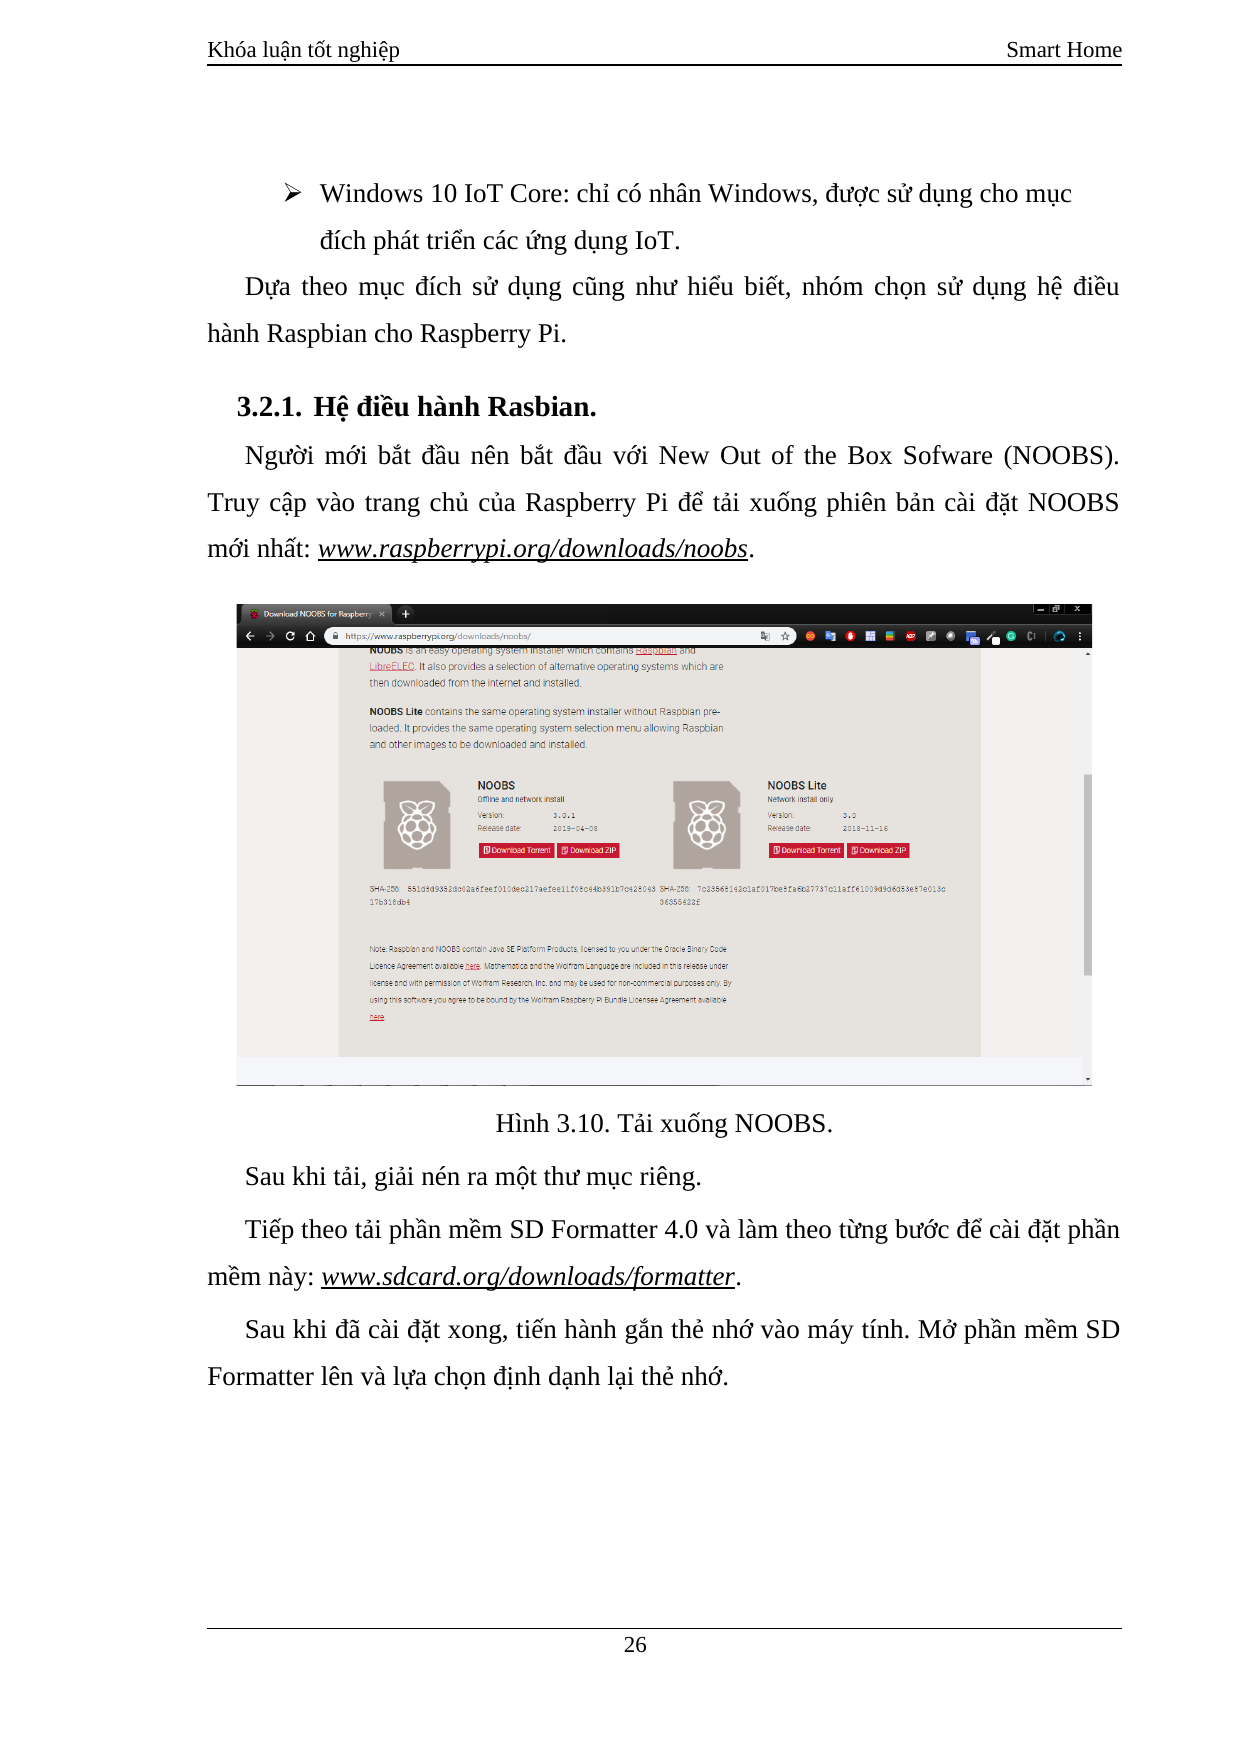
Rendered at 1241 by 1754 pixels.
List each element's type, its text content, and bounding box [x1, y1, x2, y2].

subtitle Hệ điều hành Rasbian. [237, 389, 1122, 422]
text Người mới bắt đầu nên bắt đầu với New Out of the Box Sofware (NOOBS). Truy cập vào trang chủ của Raspberry Pi để tải xuống phiên bản cài đặt NOOBS mới nhất: www.raspberrypi.org/downloads/noobs. [207, 439, 1122, 563]
text Dựa theo mục đích sử dụng cũng như hiểu biết, nhóm chọn sử dụng hệ điều hành Raspbian cho Raspberry Pi. [207, 270, 1122, 348]
picture [236, 604, 1093, 1086]
text Sau khi đã cài đặt xong, tiến hành gắn thẻ nhớ vào máy tính. Mở phần mềm SD Formatter lên và lựa chọn định dạnh lại thẻ nhớ. [207, 1313, 1122, 1391]
text Tiếp theo tải phần mềm SD Formatter 4.0 và làm theo từng bước để cài đặt phần mềm này: www.sdcard.org/downloads/formatter. [207, 1213, 1122, 1291]
text Sau khi tải, giải nén ra một thư mục riêng. [207, 1161, 1122, 1192]
list Windows 10 IoT Core: chỉ có nhân Windows, được sử dụng cho mục đích phát triển các ứng dụng IoT. [282, 177, 1122, 255]
